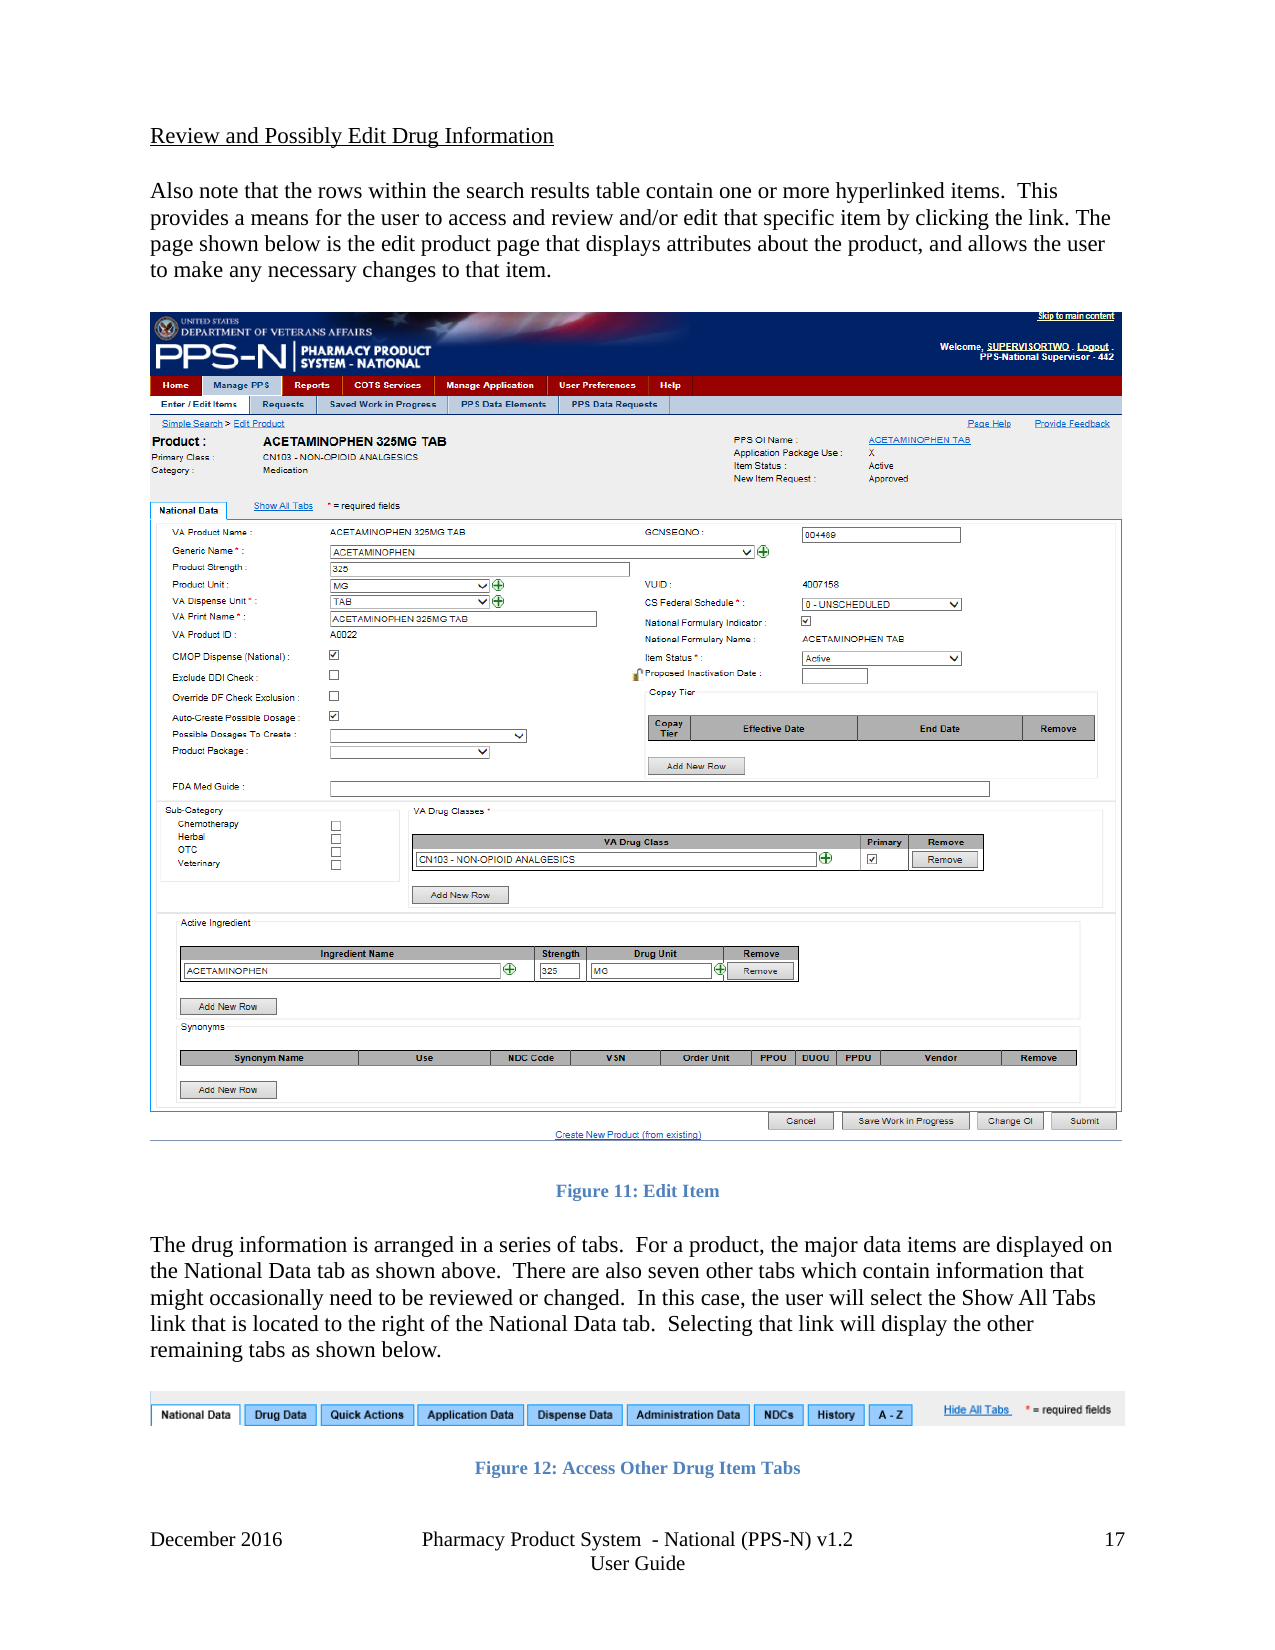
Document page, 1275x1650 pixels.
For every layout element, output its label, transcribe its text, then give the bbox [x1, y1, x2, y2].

text Review and Possibly Edit Drug Information [150, 122, 1125, 148]
text The drug information is arranged in a series of tabs. For a product, the major data items are displayed on the National Data tab as shown above. There are also seven other tabs which contain information that might occasionally need to be reviewed or changed. In this case, the user will select the Show All Tabs link that is located to the right of the National Data tab. Selecting that link will display the other remaining tabs as shown below. [150, 1231, 1125, 1363]
text Figure 12: Access Other Drug Item Tabs [150, 1457, 1125, 1478]
text Also note that the rows within the search results table contain one or more hyperlinked items. This provides a means for the user to access and review and/or edit that specific item by clicking the link. The page shown below is the edit product page that displays attributes about the product, and allows the user to make any necessary changes to that item. [150, 177, 1125, 283]
picture [150, 1391, 1125, 1428]
picture [150, 312, 1125, 1151]
text Figure 11: Edit Item [150, 1180, 1125, 1202]
